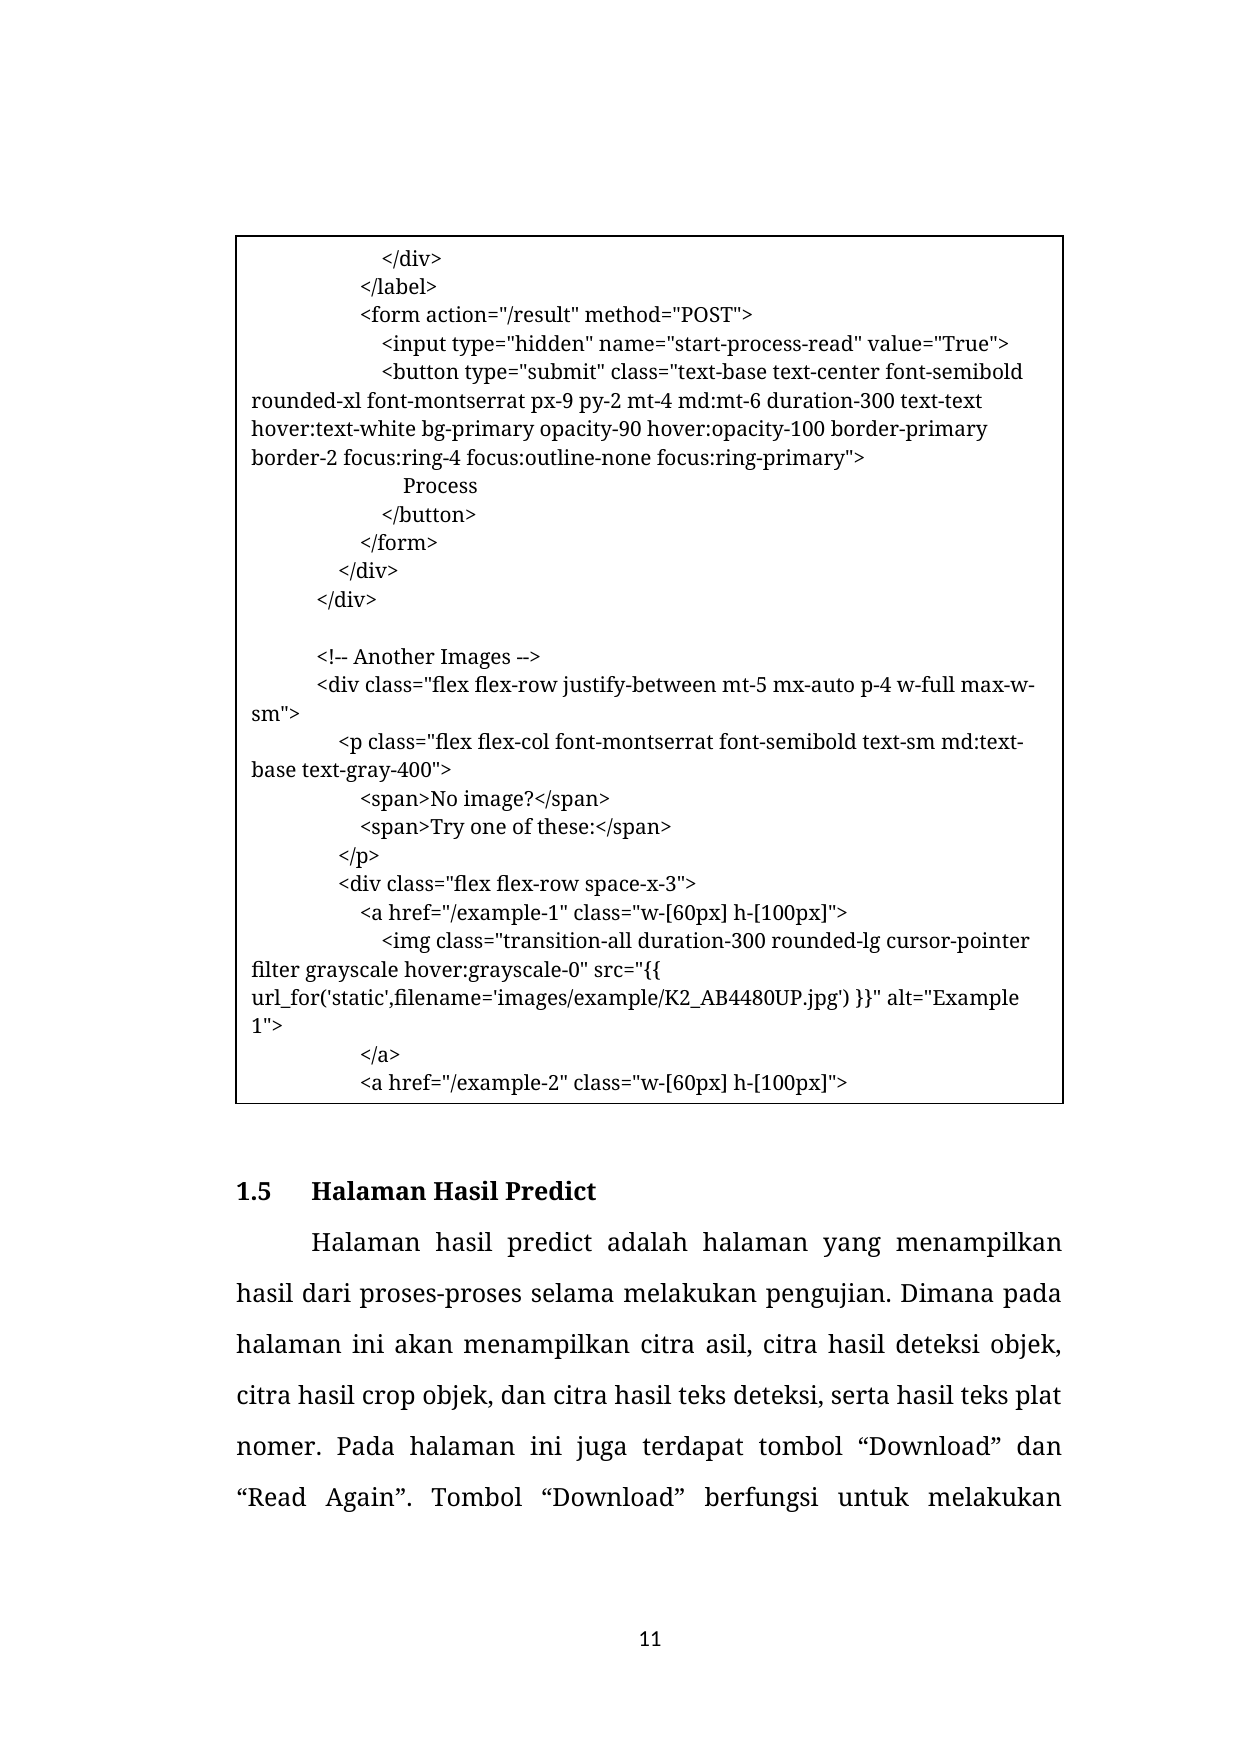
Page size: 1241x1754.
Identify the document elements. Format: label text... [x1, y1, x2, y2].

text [236, 1224, 1063, 1513]
subtitle Halaman Hasil Predict [236, 1173, 1063, 1207]
